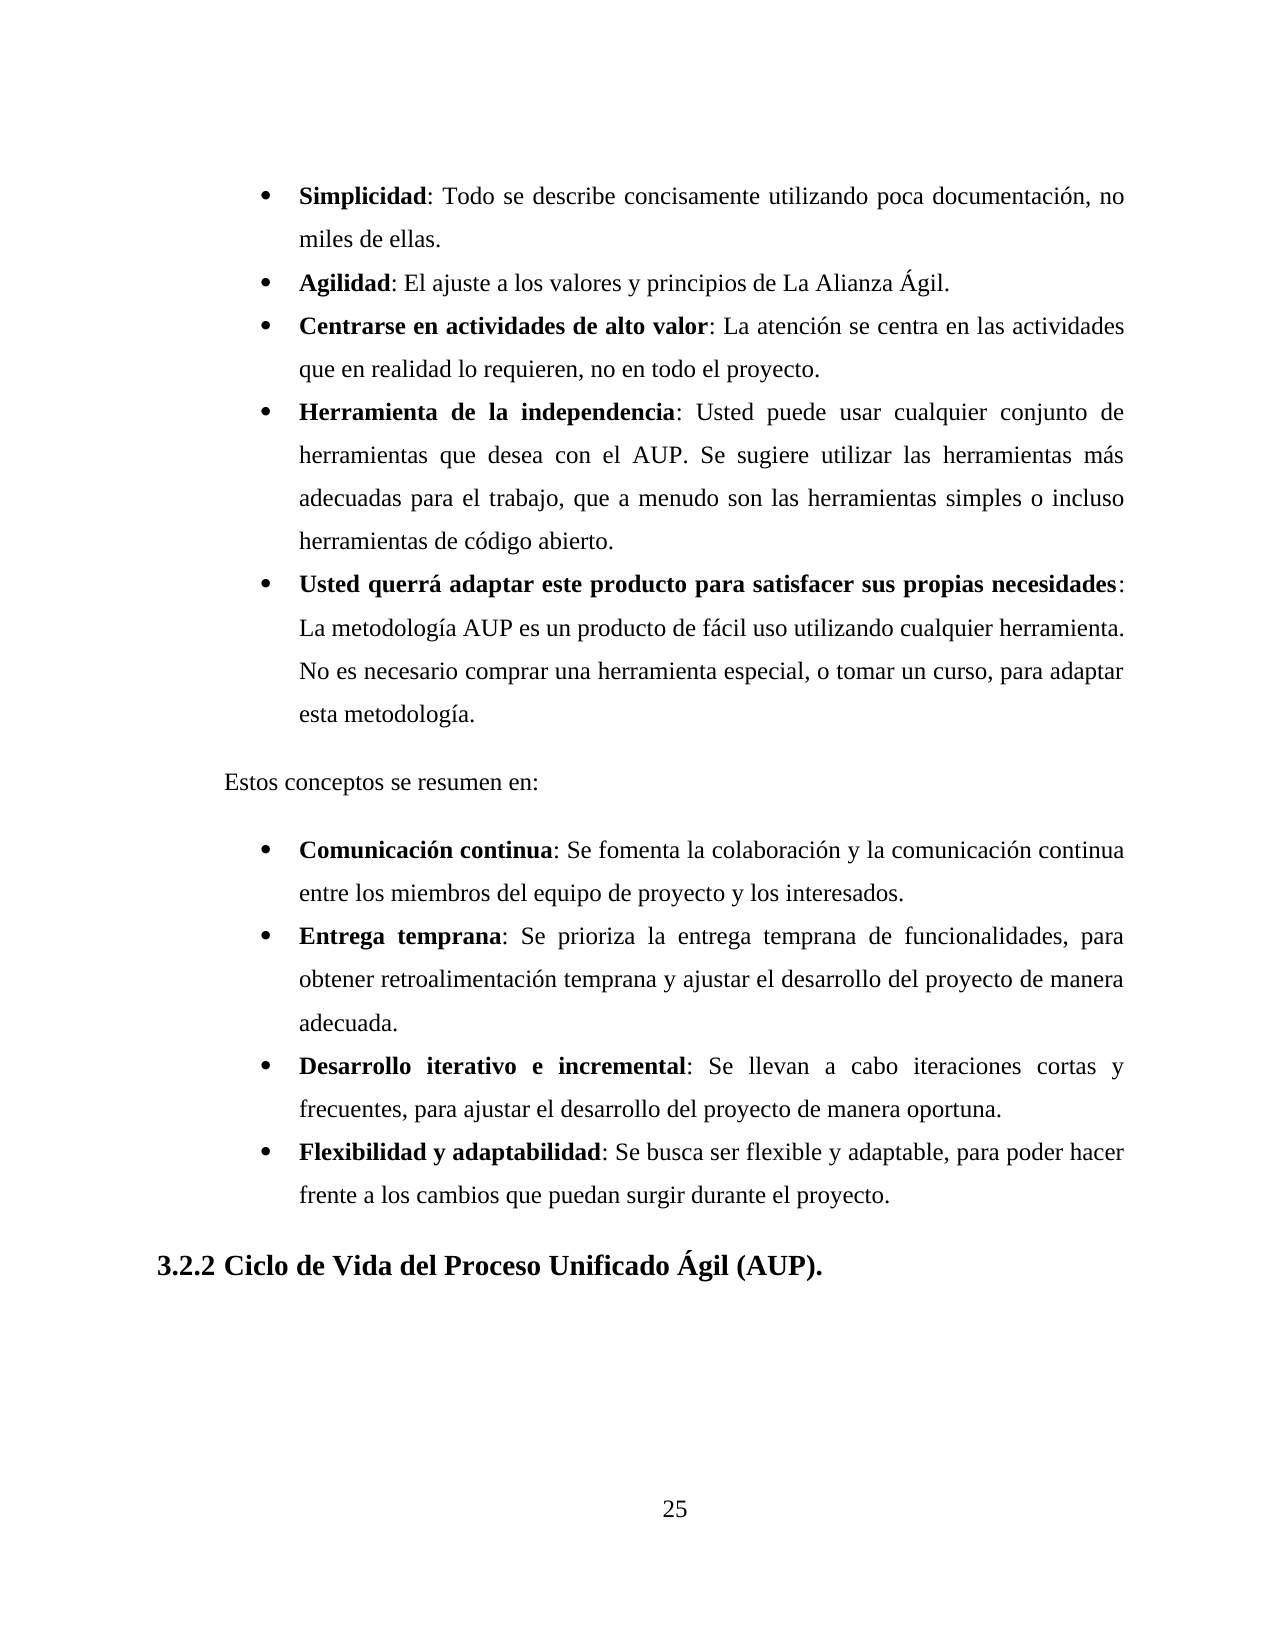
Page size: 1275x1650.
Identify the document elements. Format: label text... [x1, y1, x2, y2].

list Flexibilidad y adaptabilidad: Se busca ser flexible y adaptable, para poder hacer frente a los cambios que puedan surgir durante el proyecto. [261, 1137, 1125, 1209]
list Centrarse en actividades de alto valor: La atención se centra en las actividades que en realidad lo requieren, no en todo el proyecto. [261, 311, 1125, 383]
list Entrega temprana: Se prioriza la entrega temprana de funcionalidades, para obtener retroalimentación temprana y ajustar el desarrollo del proyecto de manera adecuada. [261, 921, 1125, 1036]
list Comunicación continua: Se fomenta la colaboración y la comunicación continua entre los miembros del equipo de proyecto y los interesados. [261, 835, 1125, 907]
subtitle Ciclo de Vida del Proceso Unificado Ágil (AUP). [157, 1248, 1125, 1282]
list Desarrollo iterativo e incremental: Se llevan a cabo iteraciones cortas y frecuentes, para ajustar el desarrollo del proyecto de manera oportuna. [261, 1051, 1125, 1123]
list Herramienta de la independencia: Usted puede usar cualquier conjunto de herramientas que desea con el AUP. Se sugiere utilizar las herramientas más adecuadas para el trabajo, que a menudo son las herramientas simples o incluso herramientas de código abierto. [261, 397, 1125, 555]
list Simplicidad: Todo se describe concisamente utilizando poca documentación, no miles de ellas. [261, 181, 1125, 253]
list Agilidad: El ajuste a los valores y principios de La Alianza Ágil. [261, 268, 1125, 296]
list Usted querrá adaptar este producto para satisfacer sus propias necesidades: La metodología AUP es un producto de fácil uso utilizando cualquier herramienta. No es necesario comprar una herramienta especial, o tomar un curso, para adaptar esta metodología. [261, 569, 1125, 728]
text Estos conceptos se resumen en: [150, 767, 1125, 796]
